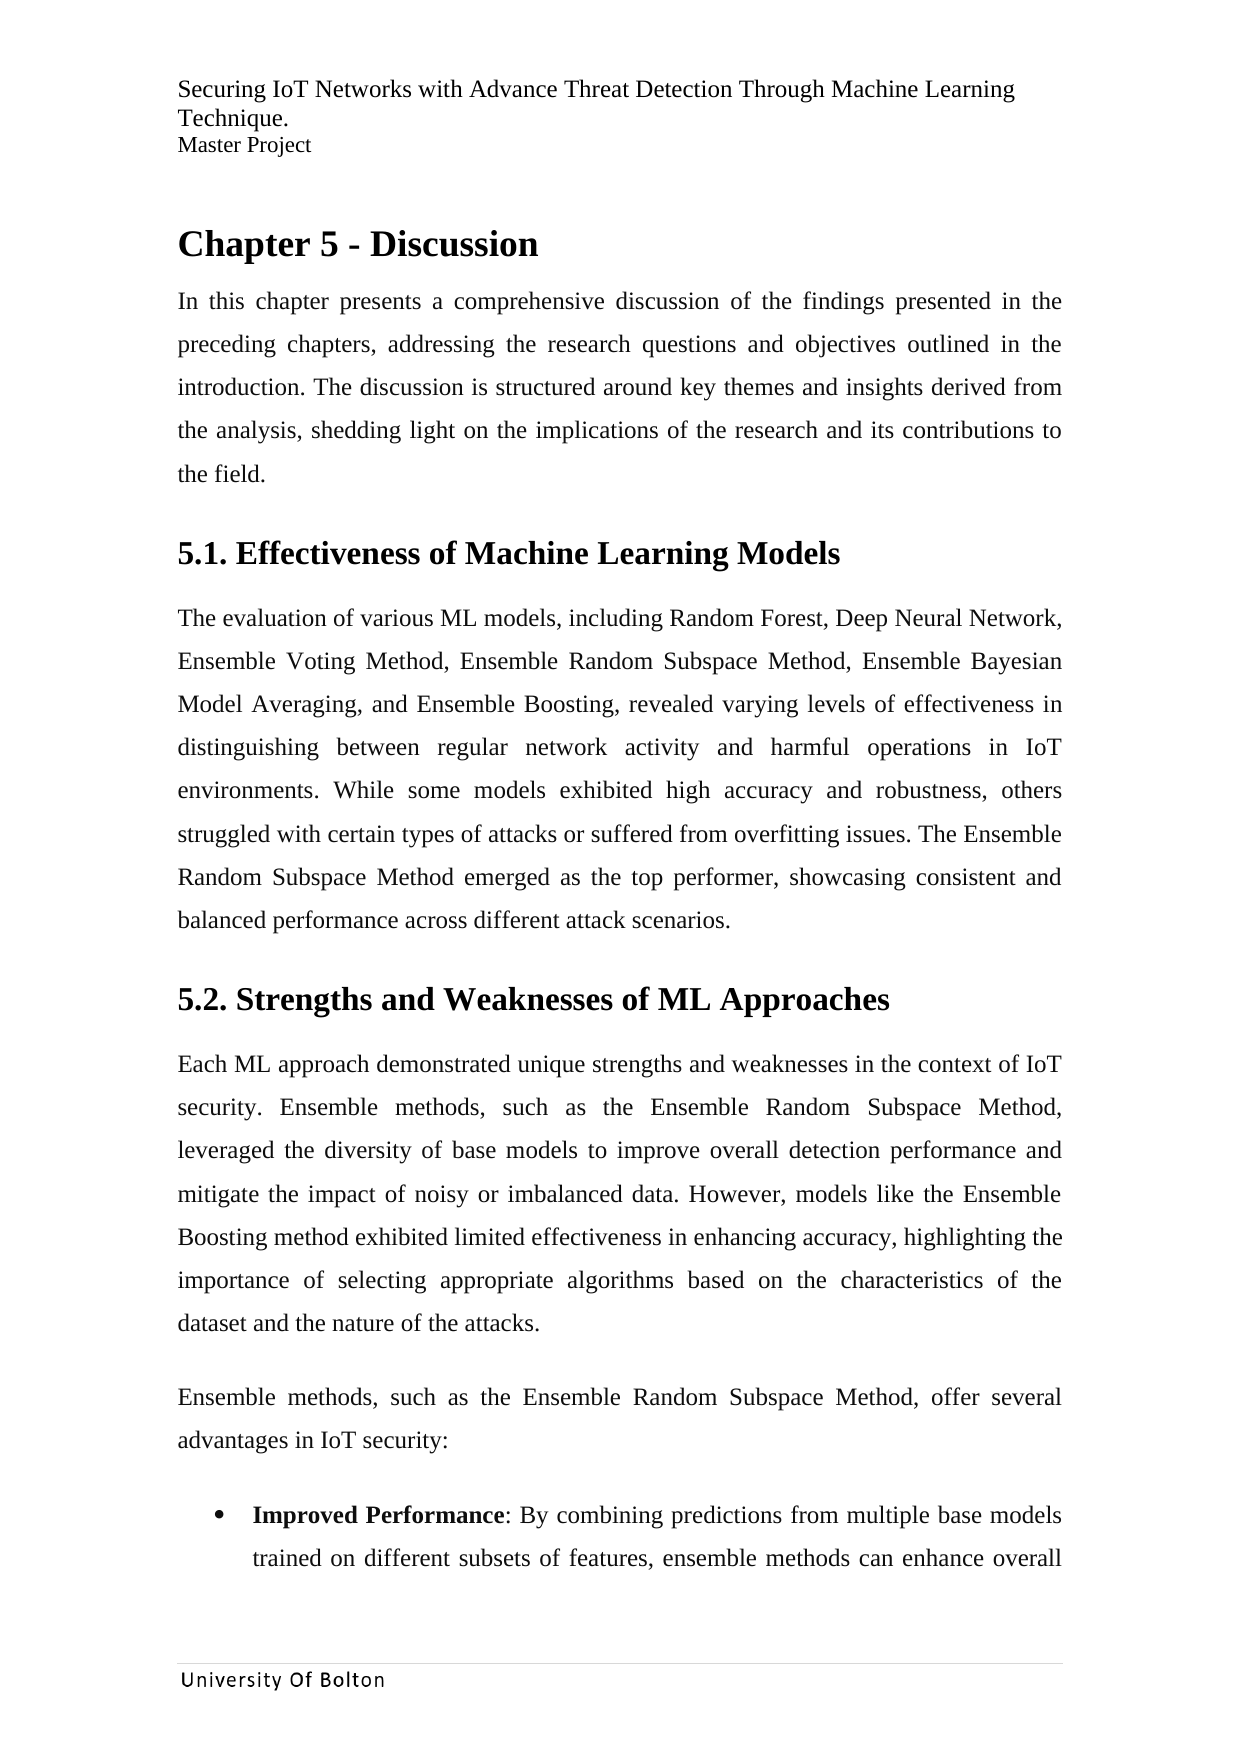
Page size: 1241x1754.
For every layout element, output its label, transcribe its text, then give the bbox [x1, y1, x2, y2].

text Each ML approach demonstrated unique strengths and weaknesses in the context of IoT security. Ensemble methods, such as the Ensemble Random Subspace Method, leveraged the diversity of base models to improve overall detection performance and mitigate the impact of noisy or imbalanced data. However, models like the Ensemble Boosting method exhibited limited effectiveness in enhancing accuracy, highlighting the importance of selecting appropriate algorithms based on the characteristics of the dataset and the nature of the attacks. [177, 1049, 1063, 1337]
text In this chapter presents a comprehensive discussion of the findings presented in the preceding chapters, addressing the research questions and objectives outlined in the introduction. The discussion is structured around key themes and insights derived from the analysis, shedding light on the implications of the research and its contributions to the field. [177, 286, 1063, 487]
subtitle 5.2. Strengths and Weaknesses of ML Approaches [177, 979, 1063, 1018]
text Ensemble methods, such as the Ensemble Random Subspace Method, offer several advantages in IoT security: [177, 1382, 1063, 1454]
picture [177, 1665, 387, 1691]
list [215, 1500, 1063, 1572]
text The evaluation of various ML models, including Random Forest, Deep Neural Network, Ensemble Voting Method, Ensemble Random Subspace Method, Ensemble Bayesian Model Averaging, and Ensemble Boosting, revealed varying levels of effectiveness in distinguishing between regular network activity and harmful operations in IoT environments. While some models exhibited high accuracy and robustness, others struggled with certain types of attacks or suffered from overfitting issues. The Ensemble Random Subspace Method emerged as the top performer, showcasing consistent and balanced performance across different attack scenarios. [177, 603, 1063, 934]
subtitle 5.1. Effectiveness of Machine Learning Models [177, 533, 1063, 571]
subtitle Chapter 5 - Discussion [177, 222, 1063, 265]
